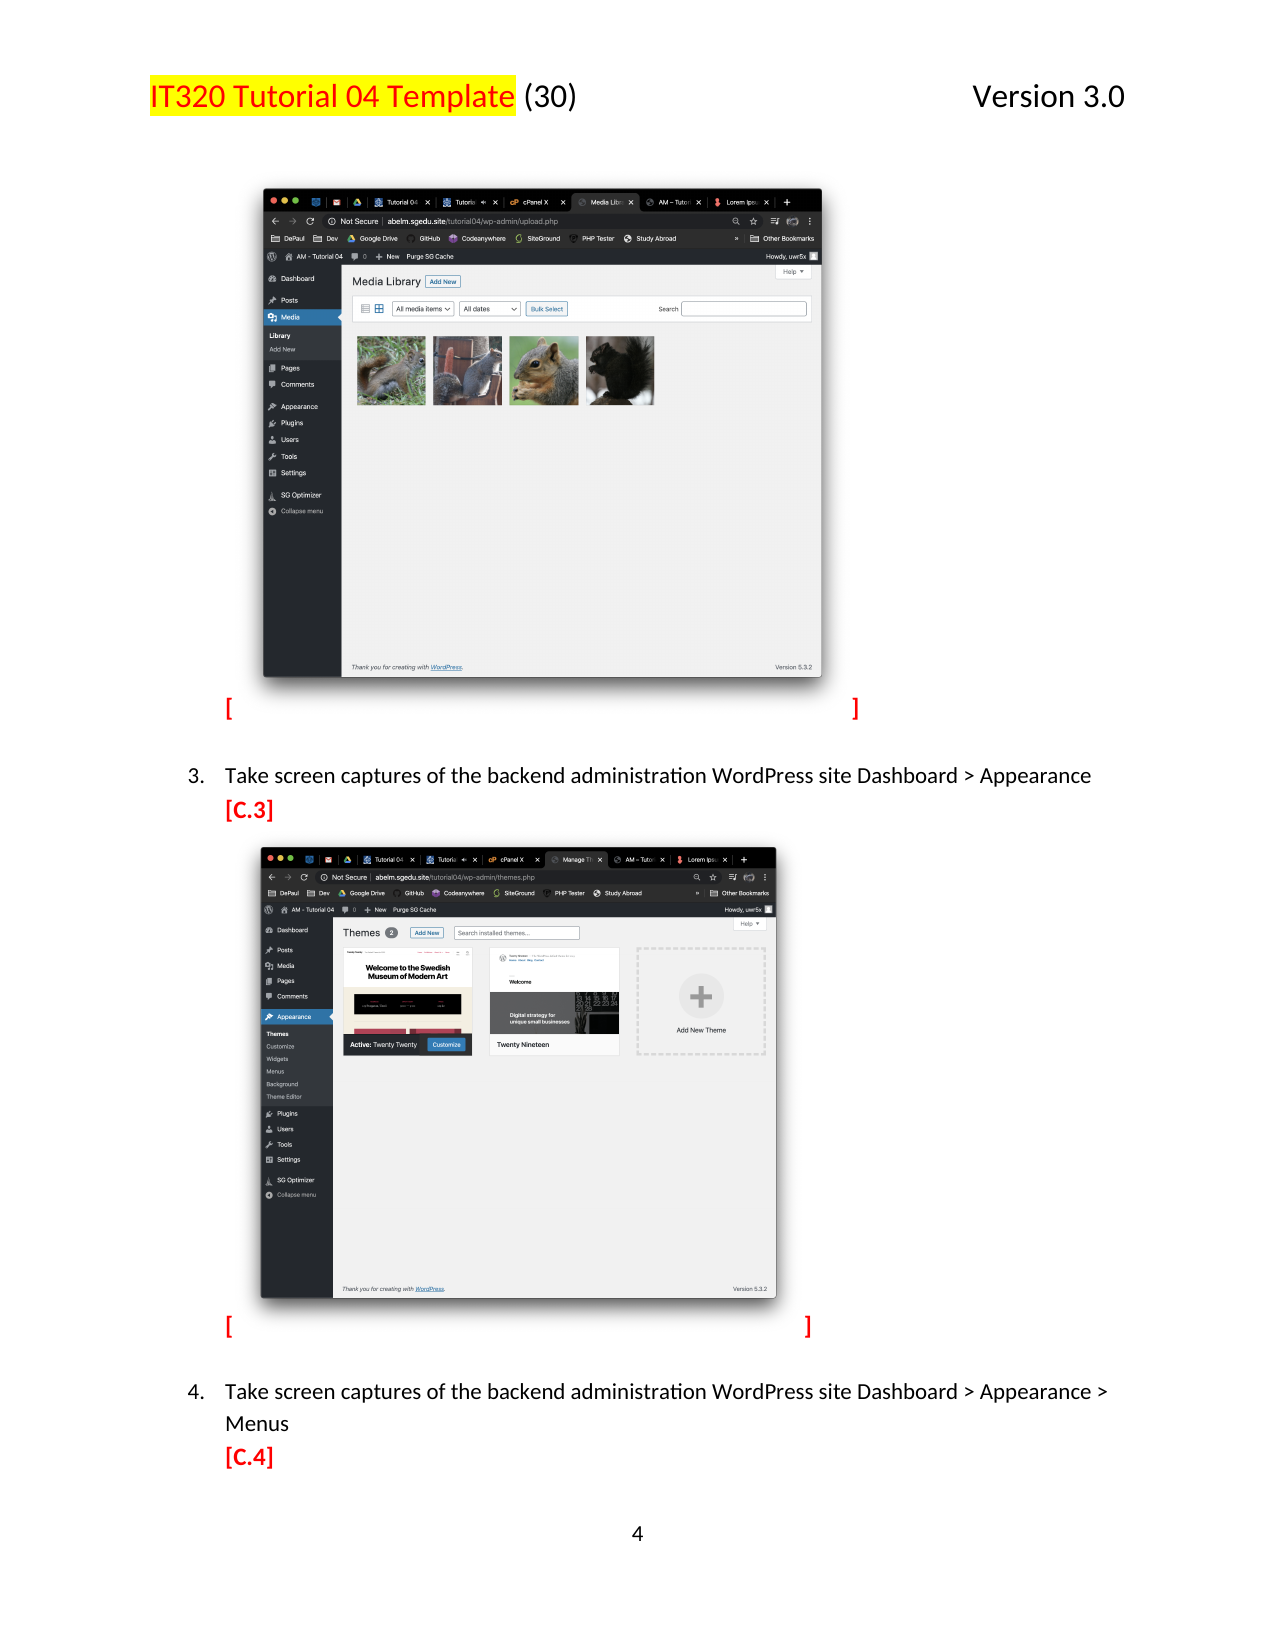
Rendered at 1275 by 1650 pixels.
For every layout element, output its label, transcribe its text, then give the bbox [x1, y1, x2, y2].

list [187, 1377, 1125, 1472]
picture [233, 828, 804, 1335]
picture [233, 168, 852, 717]
